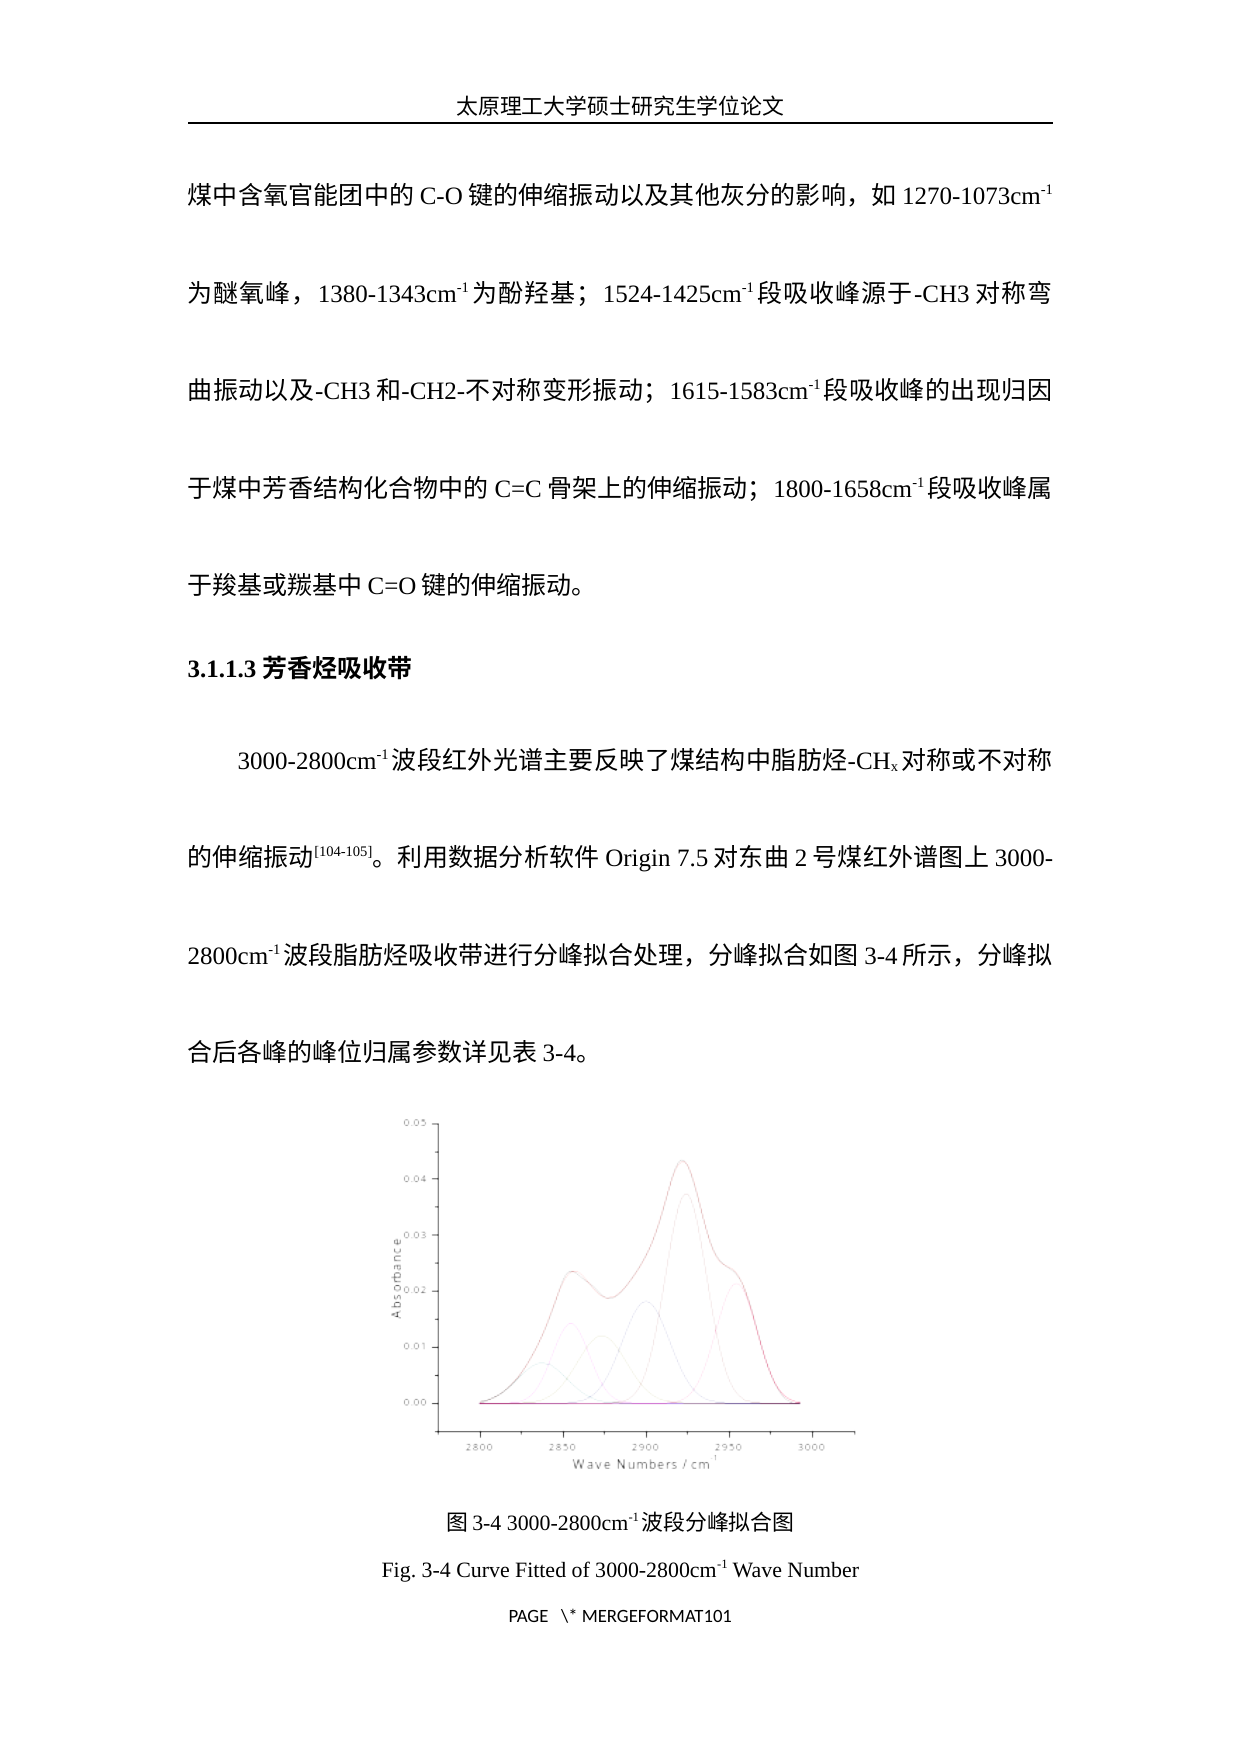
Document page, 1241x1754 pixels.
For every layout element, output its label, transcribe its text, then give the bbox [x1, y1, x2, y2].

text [187, 161, 1053, 616]
text 图3-4 3000-2800cm-1波段分峰拟合图 [187, 1505, 1053, 1537]
text 3.1.1.3 芳香烃吸收带 [187, 634, 1053, 699]
text 3000-2800cm-1波段红外光谱主要反映了煤结构中脂肪烃-CHx对称或不对称的伸缩振动[104-105]。利用数据分析软件Origin 7.5对东曲2号煤红外谱图上3000-2800cm-1波段脂肪烃吸收带进行分峰拟合处理，分峰拟合如图3-4所示，分峰拟合后各峰的峰位归属参数详见表3-4。 [187, 726, 1053, 1083]
text Fig. 3-4 Curve Fitted of 3000-2800cm-1 Wave Number [187, 1553, 1053, 1586]
